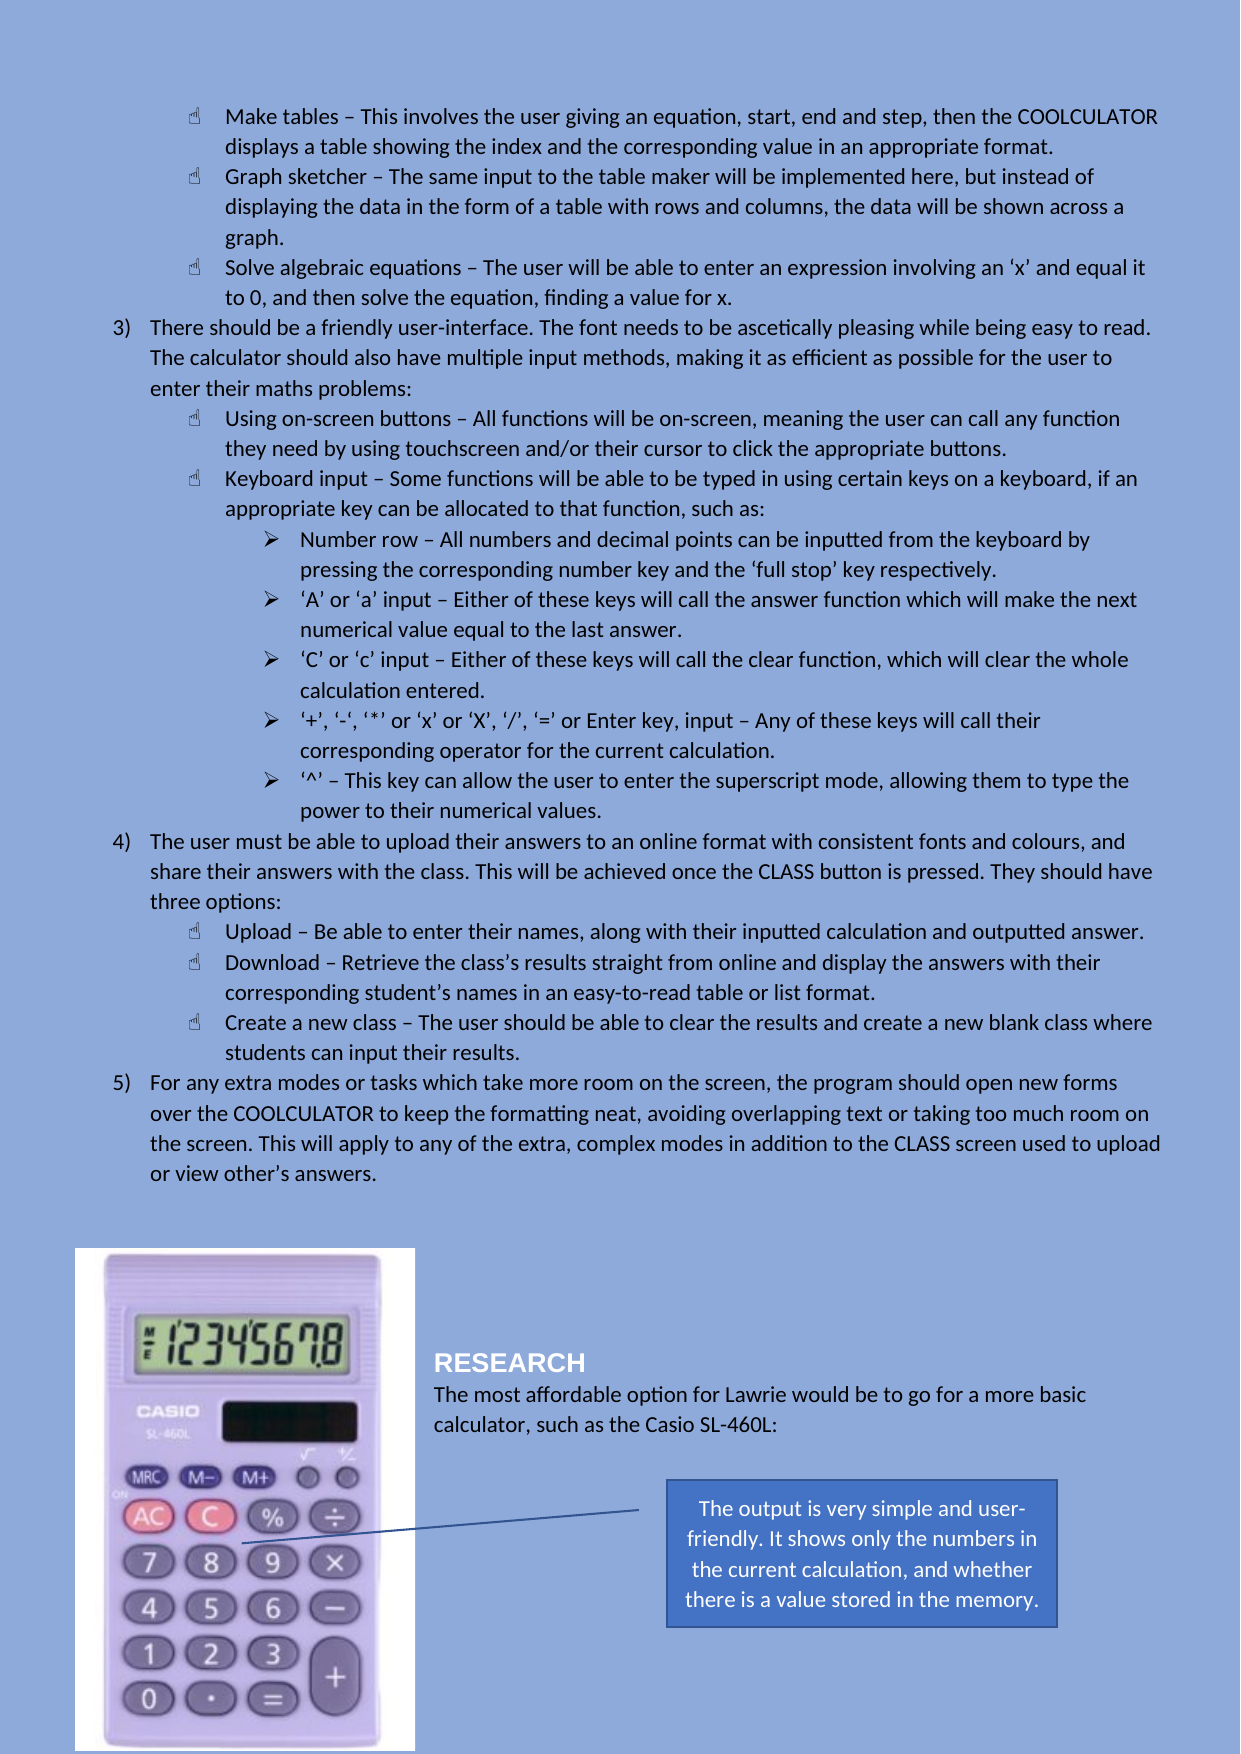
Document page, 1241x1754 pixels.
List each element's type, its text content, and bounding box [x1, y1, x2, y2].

list ‘C’ or ‘c’ input – Either of these keys will call the clear function, which will clear the whole calculation entered. [262, 646, 1165, 704]
list ‘+’, ‘-‘, ‘*’ or ‘x’ or ‘X’, ‘/’, ‘=’ or Enter key, input – Any of these keys will call their corresponding operator for the current calculation. [262, 706, 1165, 764]
list Create a new class – The user should be able to clear the results and create a new blank class where students can input their results. [187, 1008, 1165, 1066]
subtitle RESEARCH [415, 1347, 1165, 1378]
list Download – Retrieve the class’s results straight from online and display the answers with their corresponding student’s names in an easy-to-read table or list format. [187, 948, 1165, 1006]
list Graph sketcher – The same input to the table maker will be implemented here, but instead of displaying the data in the form of a table with rows and columns, the data will be shown across a graph. [187, 162, 1165, 251]
list ‘^’ – This key can allow the user to enter the superscript mode, allowing them to type the power to their numerical values. [262, 766, 1165, 824]
list The user must be able to upload their answers to an online format with consistent fonts and colours, and share their answers with the class. This will be achieved once the CLASS button is pressed. They should have three options: [112, 827, 1165, 915]
list Solve algebraic equations – The user will be able to enter an expression involving an ‘x’ and equal it to 0, and then solve the equation, finding a value for x. [187, 253, 1165, 311]
list Make tables – This involves the user giving an equation, start, end and step, then the COOLCULATOR displays a table showing the index and the corresponding value in an appropriate format. [187, 102, 1165, 160]
list For any extra modes or tasks which take more room on the screen, the program should open new forms over the COOLCULATOR to keep the formatting neat, avoiding overlapping text or taking too much room on the screen. This will apply to any of the extra, complex modes in addition to the CLASS screen used to upload or view other’s answers. [112, 1068, 1165, 1187]
picture [75, 1248, 415, 1751]
list ‘A’ or ‘a’ input – Either of these keys will call the answer function which will make the next numerical value equal to the last answer. [262, 585, 1165, 643]
list There should be a friendly user-interface. The font needs to be ascetically pleasing while being easy to read. The calculator should also have multiple input methods, making it as efficient as possible for the user to enter their maths problems: [112, 313, 1165, 402]
list Using on-screen buttons – All functions will be on-screen, meaning the user can call any function they need by using touchscreen and/or their cursor to click the appropriate buttons. [187, 404, 1165, 462]
list Keyboard input – Some functions will be able to be typed in using certain keys on a keyboard, if an appropriate key can be allocated to that function, such as: [187, 464, 1165, 522]
list Upload – Be able to enter their names, along with their inputted calculation and outputted answer. [187, 917, 1165, 945]
text The most affordable option for Lawrie would be to go for a more basic calculator, such as the Casio SL-460L: [415, 1380, 1165, 1438]
list Number row – All numbers and decimal points can be inputted from the keyboard by pressing the corresponding number key and the ‘full stop’ key respectively. [262, 525, 1165, 583]
